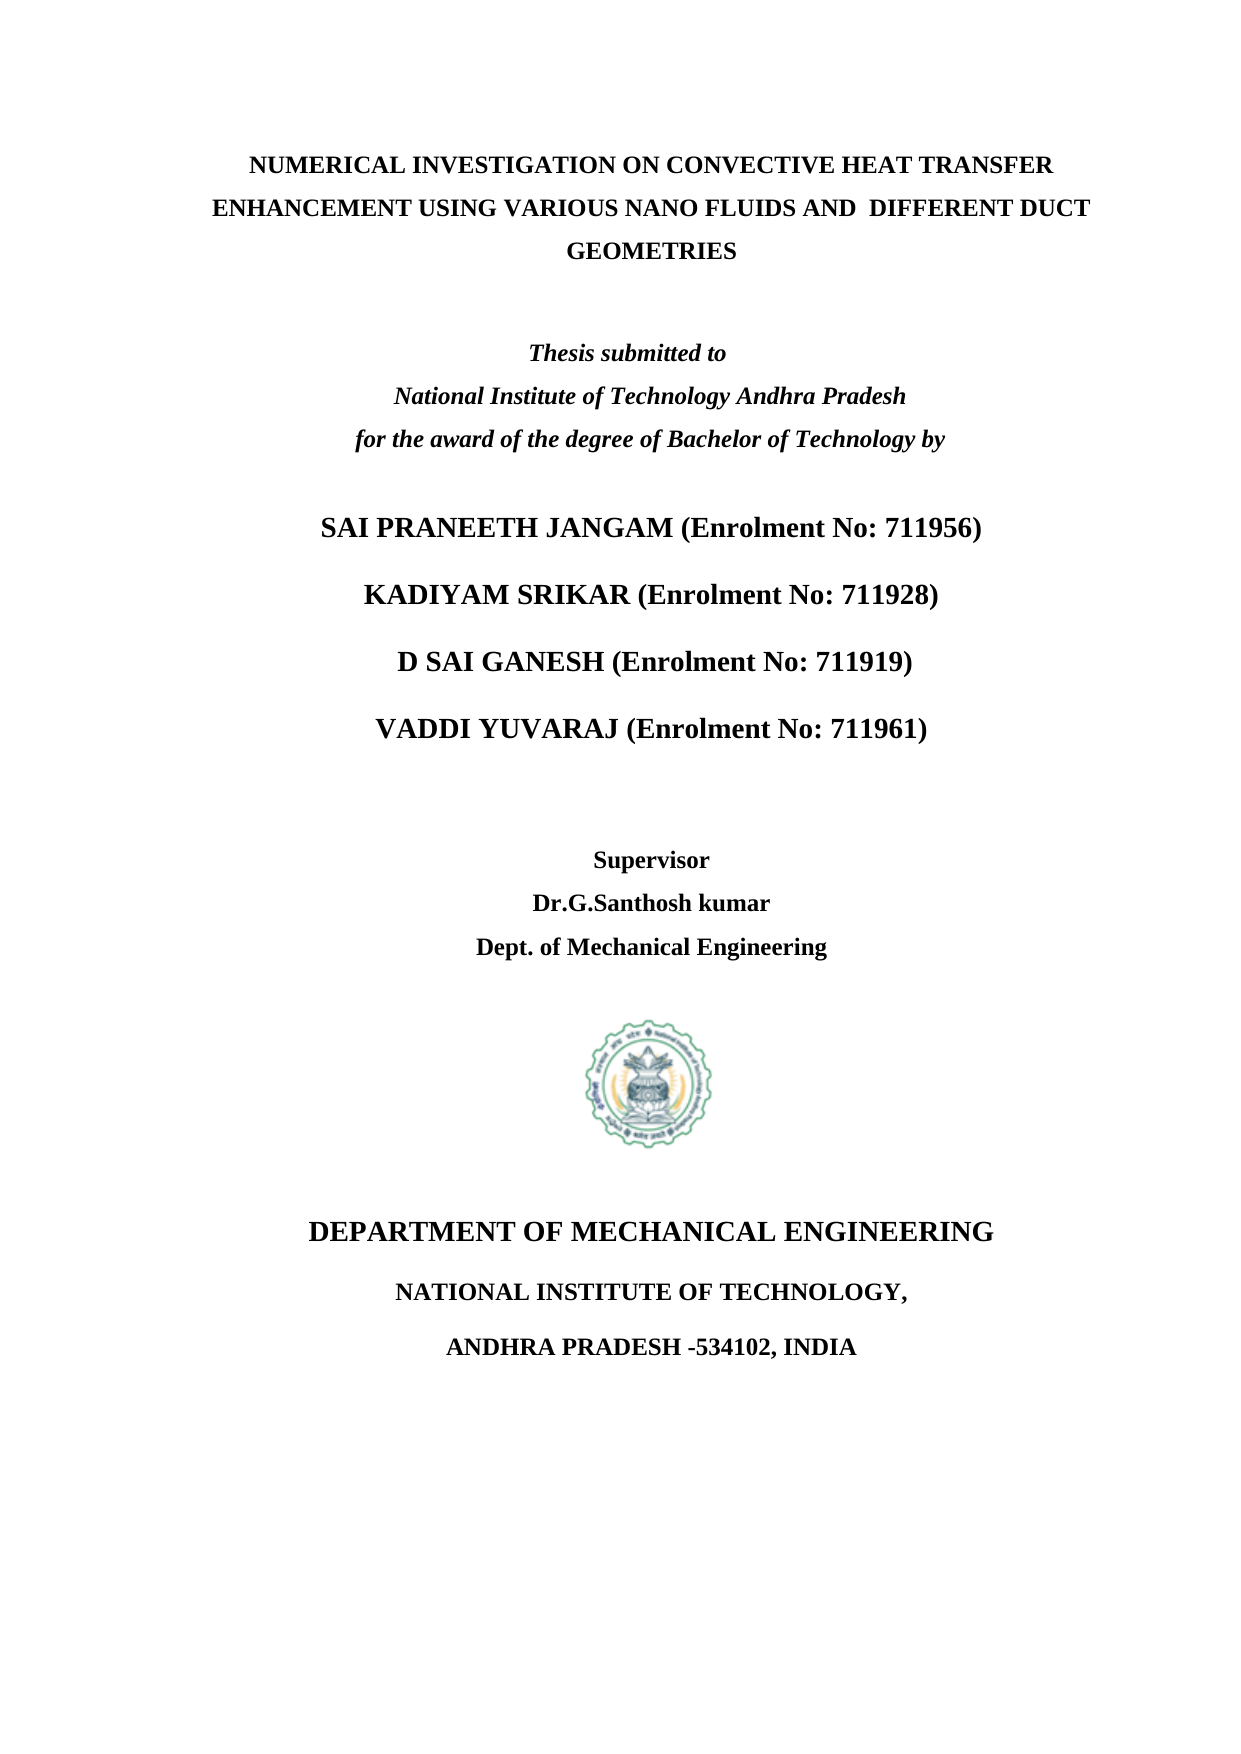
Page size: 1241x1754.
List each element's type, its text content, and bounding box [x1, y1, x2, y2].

text NUMERICAL INVESTIGATION ON CONVECTIVE HEAT TRANSFER ENHANCEMENT USING VARIOUS NANO FLUIDS AND DIFFERENT DUCT GEOMETRIES [178, 150, 1124, 265]
text DEPARTMENT OF MECHANICAL ENGINEERING [178, 1214, 1124, 1248]
text ANDHRA PRADESH -534102, INDIA [178, 1332, 1124, 1361]
text for the award of the degree of Bachelor of Technology by [178, 424, 1124, 453]
text SAI PRANEETH JANGAM (Enrolment No: 711956) [178, 511, 1124, 544]
text National Institute of Technology Andhra Pradesh [178, 381, 1124, 410]
text Supervisor [178, 845, 1124, 874]
text VADDI YUVARAJ (Enrolment No: 711961) [178, 711, 1124, 745]
text KADIYAM SRIKAR (Enrolment No: 711928) [178, 577, 1124, 611]
text Thesis submitted to [178, 338, 1124, 367]
text Dr.G.Santhosh kumar [178, 888, 1124, 917]
text NATIONAL INSTITUTE OF TECHNOLOGY, [178, 1277, 1124, 1306]
text D SAI GANESH (Enrolment No: 711919) [178, 644, 1124, 678]
text Dept. of Mechanical Engineering [178, 932, 1124, 960]
picture [572, 1017, 731, 1157]
